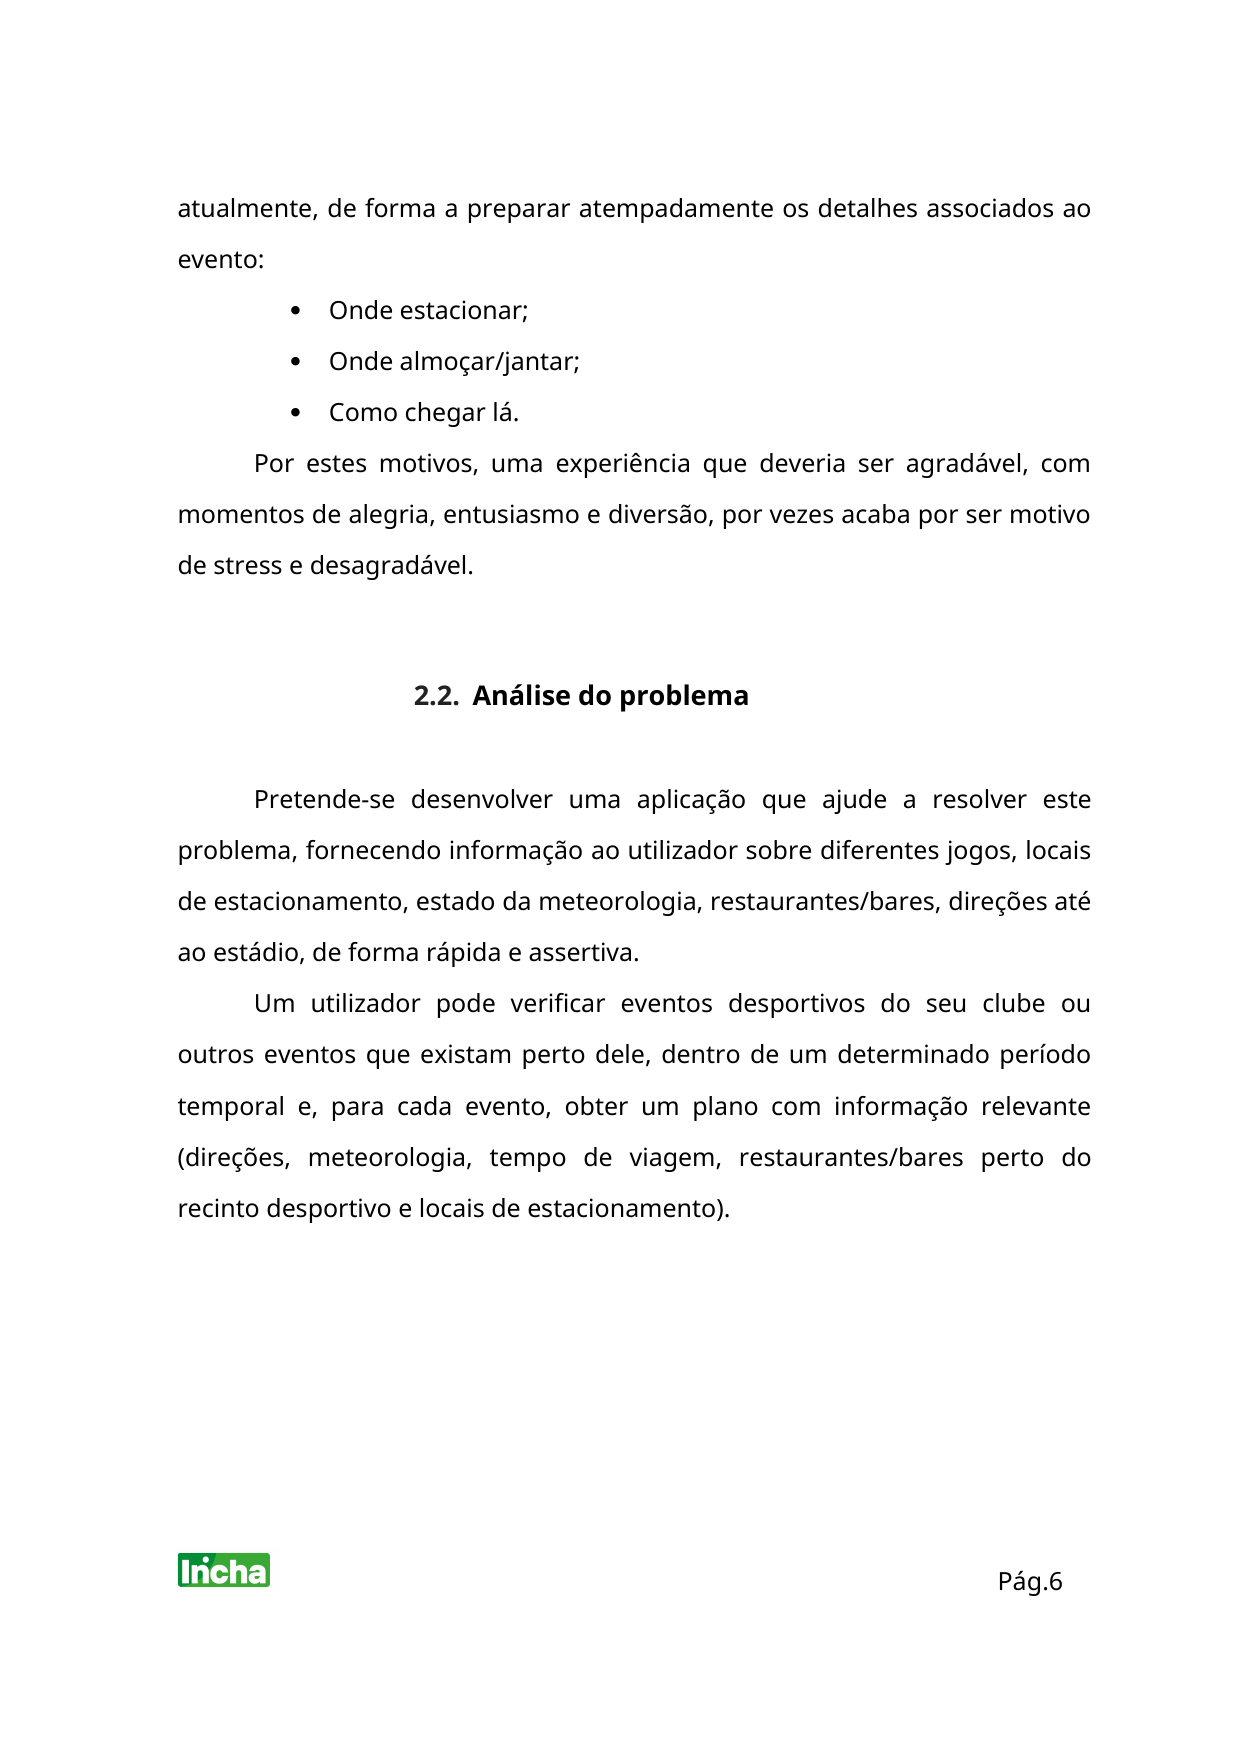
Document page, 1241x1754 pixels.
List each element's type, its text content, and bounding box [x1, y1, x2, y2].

list Onde estacionar; [291, 292, 1092, 326]
text Por estes motivos, uma experiência que deveria ser agradável, com momentos de alegria, entusiasmo e diversão, por vezes acaba por ser motivo de stress e desagradável. [177, 446, 1092, 582]
subtitle Análise do problema [413, 677, 1092, 713]
text Pretende-se desenvolver uma aplicação que ajude a resolver este problema, fornecendo informação ao utilizador sobre diferentes jogos, locais de estacionamento, estado da meteorologia, restaurantes/bares, direções até ao estádio, de forma rápida e assertiva. [177, 782, 1092, 969]
list Onde almoçar/jantar; [291, 343, 1092, 377]
picture [177, 1547, 279, 1591]
list Como chegar lá. [291, 394, 1092, 428]
text Um utilizador pode verificar eventos desportivos do seu clube ou outros eventos que existam perto dele, dentro de um determinado período temporal e, para cada evento, obter um plano com informação relevante (direções, meteorologia, tempo de viagem, restaurantes/bares perto do recinto desportivo e locais de estacionamento). [177, 986, 1092, 1224]
